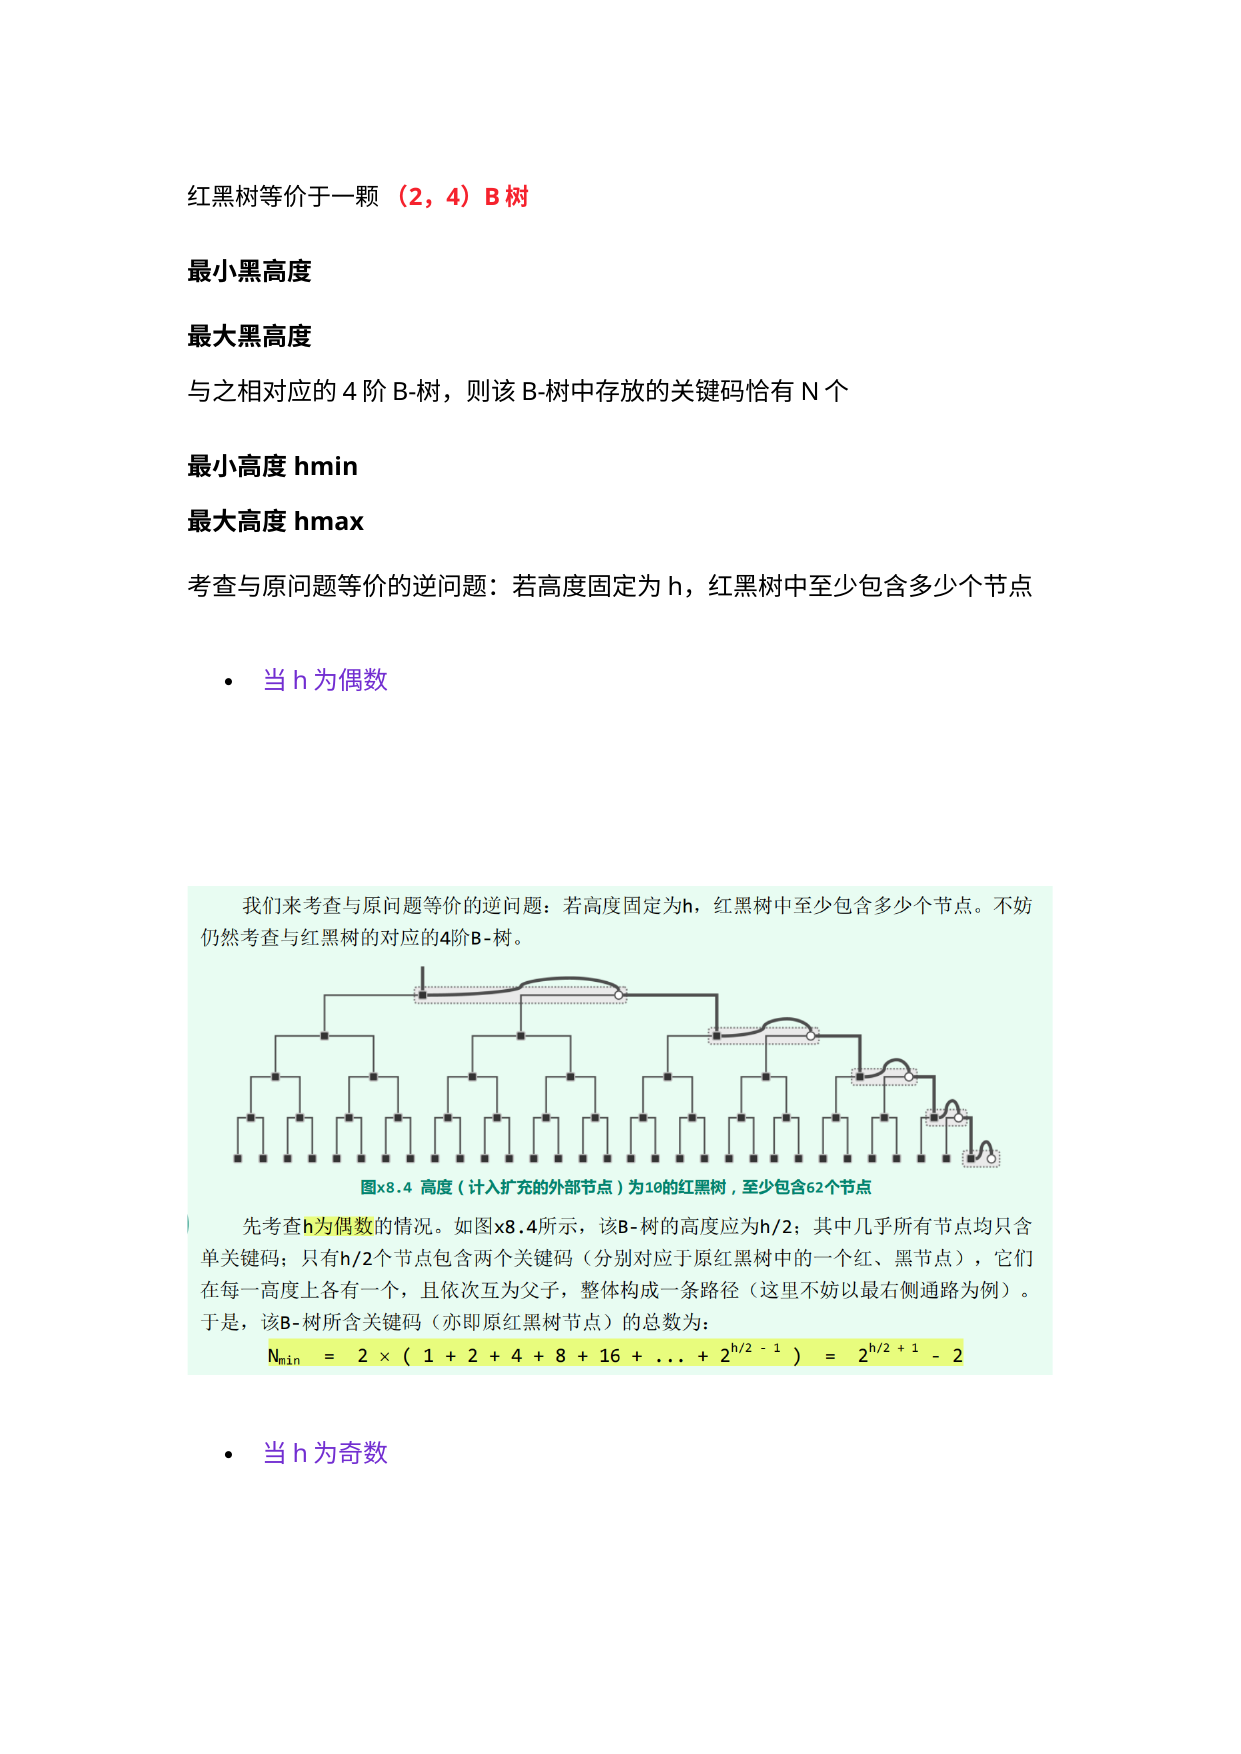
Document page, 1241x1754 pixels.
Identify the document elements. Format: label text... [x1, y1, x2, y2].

picture [187, 886, 1053, 1375]
list 当h为奇数 [225, 1419, 1053, 1484]
text 红黑树等价于一颗 （2，4）B树 [187, 162, 1053, 227]
list 当h为偶数 [225, 646, 1053, 711]
text 最小高度 hmin [187, 422, 1053, 487]
text 考查与原问题等价的逆问题：若高度固定为h，红黑树中至少包含多少个节点 [187, 552, 1053, 617]
text 与之相对应的4阶B-树，则该B-树中存放的关键码恰有N个 [187, 357, 1053, 422]
text 最大黑高度 [187, 292, 1053, 357]
text 最小黑高度 [187, 227, 1053, 292]
text 最大高度 hmax [187, 487, 1053, 552]
